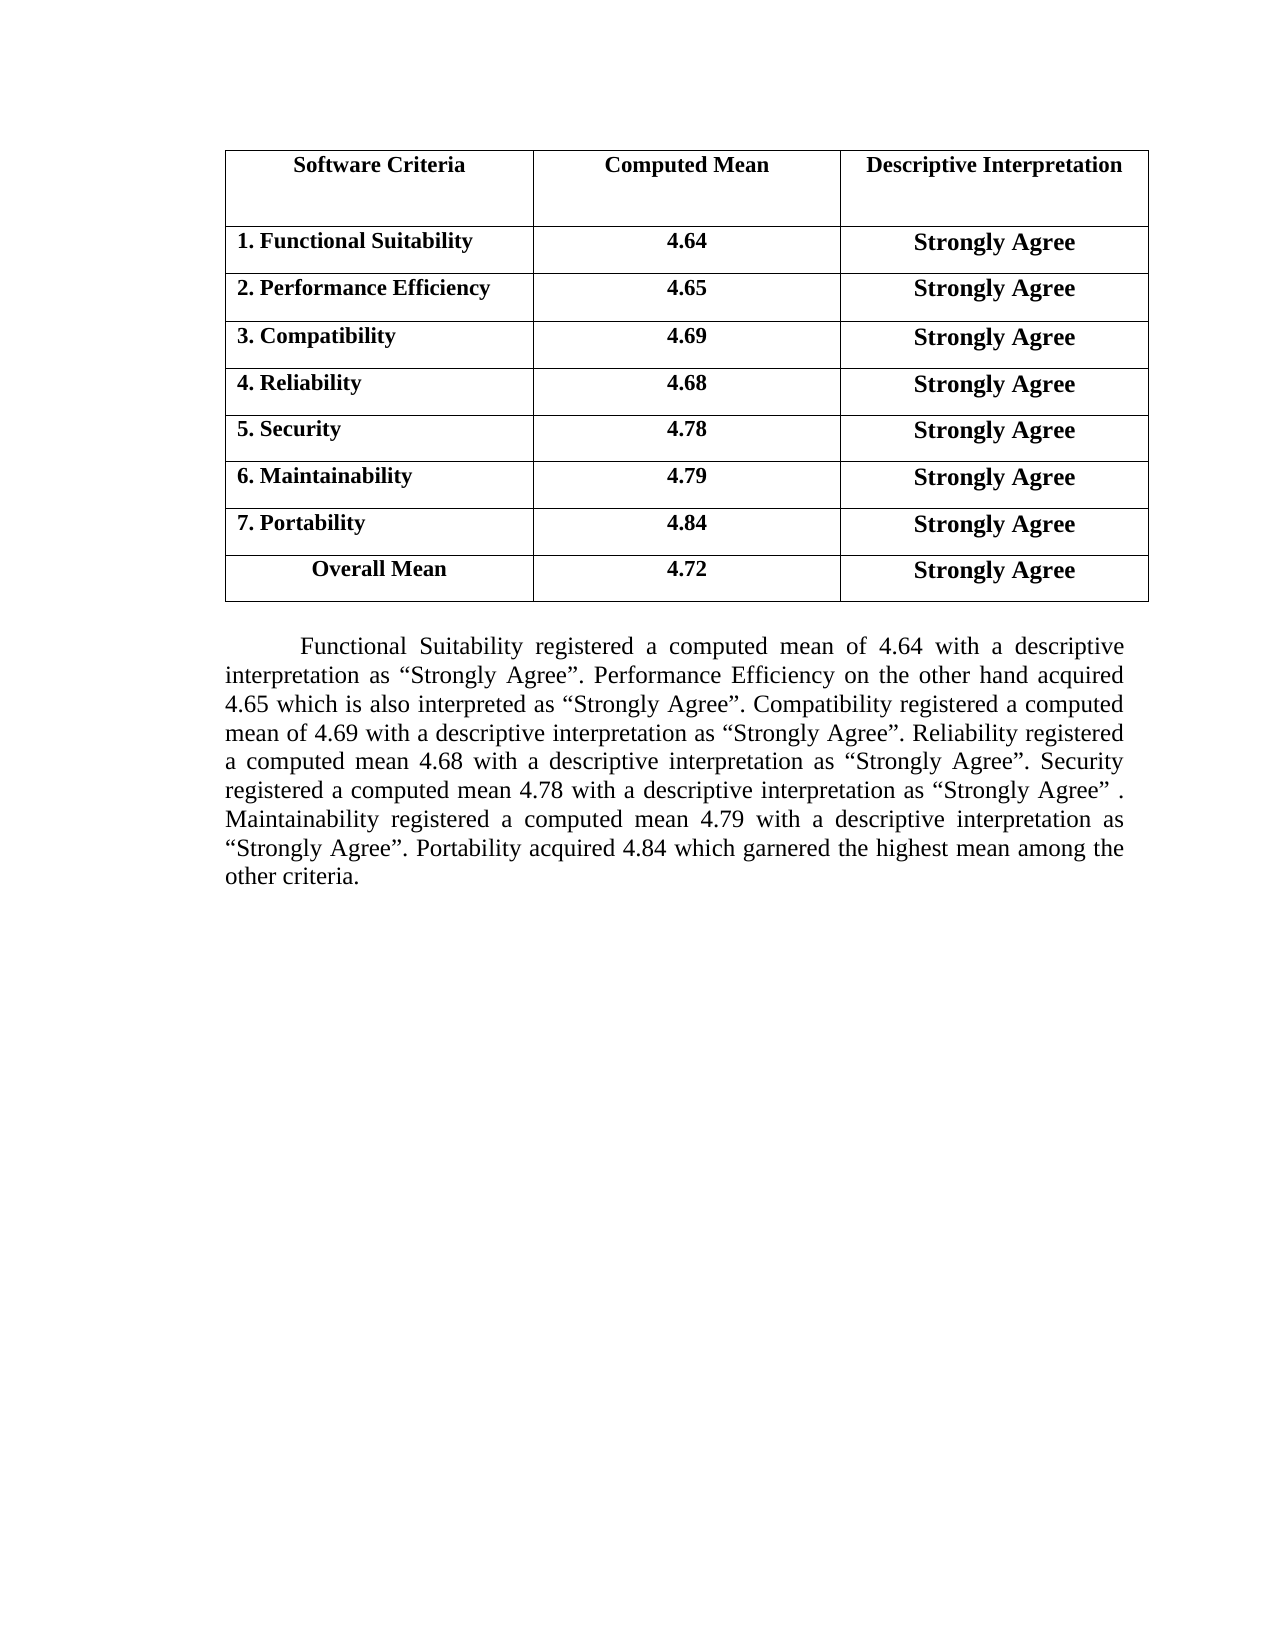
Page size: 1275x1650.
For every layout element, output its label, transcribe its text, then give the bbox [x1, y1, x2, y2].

table_cell 4.78 [534, 416, 840, 461]
table_cell Strongly Agree [841, 227, 1148, 272]
table_cell 4.65 [534, 274, 840, 321]
table_cell 4.68 [534, 369, 840, 414]
table_cell 4.64 [534, 227, 840, 272]
table_cell 1. Functional Suitability [226, 227, 533, 272]
table_cell Strongly Agree [841, 556, 1148, 601]
table_cell Overall Mean [226, 556, 533, 601]
table_cell 4.79 [534, 462, 840, 508]
table_cell 3. Compatibility [226, 322, 533, 368]
table_cell Strongly Agree [841, 462, 1148, 508]
table_cell 2. Performance Efficiency [226, 274, 533, 321]
table_cell Strongly Agree [841, 274, 1148, 321]
table_cell 5. Security [226, 416, 533, 461]
table_cell 4. Reliability [226, 369, 533, 414]
table_cell Strongly Agree [841, 416, 1148, 461]
table_cell Strongly Agree [841, 509, 1148, 554]
table_cell Strongly Agree [841, 369, 1148, 414]
table_cell 6. Maintainability [226, 462, 533, 508]
table_header Software Criteria [226, 151, 533, 226]
table_cell 4.84 [534, 509, 840, 554]
table_cell Strongly Agree [841, 322, 1148, 368]
table_cell 7. Portability [226, 509, 533, 554]
table_cell 4.72 [534, 556, 840, 601]
table_header Descriptive Interpretation [841, 151, 1148, 226]
table_header Computed Mean [534, 151, 840, 226]
text Functional Suitability registered a computed mean of 4.64 with a descriptive interpretation as “Strongly Agree”. Performance Efficiency on the other hand acquired 4.65 which is also interpreted as “Strongly Agree”. Compatibility registered a computed mean of 4.69 with a descriptive interpretation as “Strongly Agree”. Reliability registered a computed mean 4.68 with a descriptive interpretation as “Strongly Agree”. Security registered a computed mean 4.78 with a descriptive interpretation as “Strongly Agree” . Maintainability registered a computed mean 4.79 with a descriptive interpretation as “Strongly Agree”. Portability acquired 4.84 which garnered the highest mean among the other criteria. [225, 631, 1125, 890]
table_cell 4.69 [534, 322, 840, 368]
